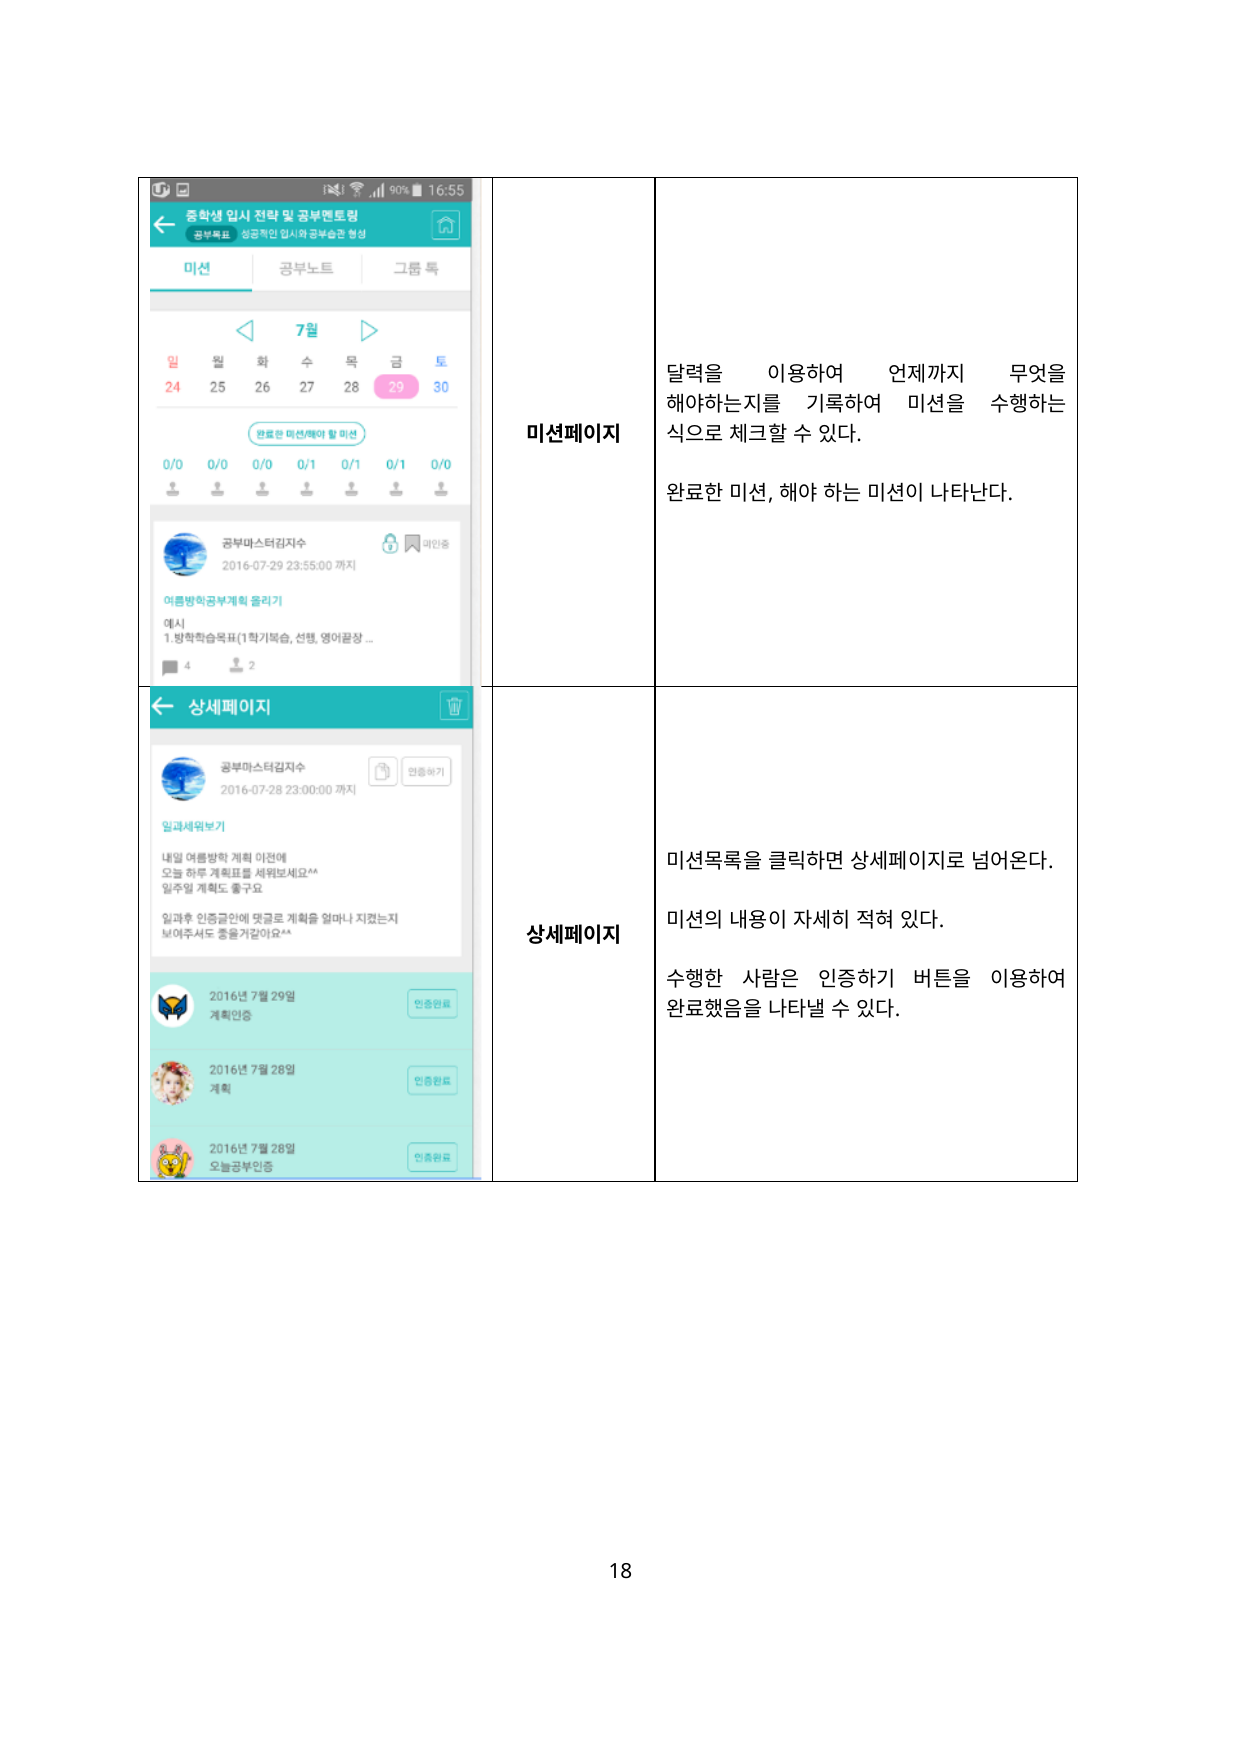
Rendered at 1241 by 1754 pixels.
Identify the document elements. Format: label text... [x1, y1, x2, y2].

table_cell 미션페이지 [493, 178, 654, 686]
table_cell [139, 687, 150, 1181]
table_cell [482, 178, 492, 686]
table_cell [482, 687, 492, 1181]
table_cell 상세페이지 [493, 687, 654, 1181]
table_cell [139, 178, 150, 686]
table_cell 미션목록을 클릭하면 상세페이지로 넘어온다. 미션의 내용이 자세히 적혀 있다. 수행한 사람은 인증하기 버튼을 이용하여 완료했음을 나타낼 수 있다. [656, 687, 1077, 1181]
table_cell 달력을 이용하여 언제까지 무엇을 해야하는지를 기록하여 미션을 수행하는 식으로 체크할 수 있다. 완료한 미션, 해야 하는 미션이 나타난다. [656, 178, 1077, 686]
